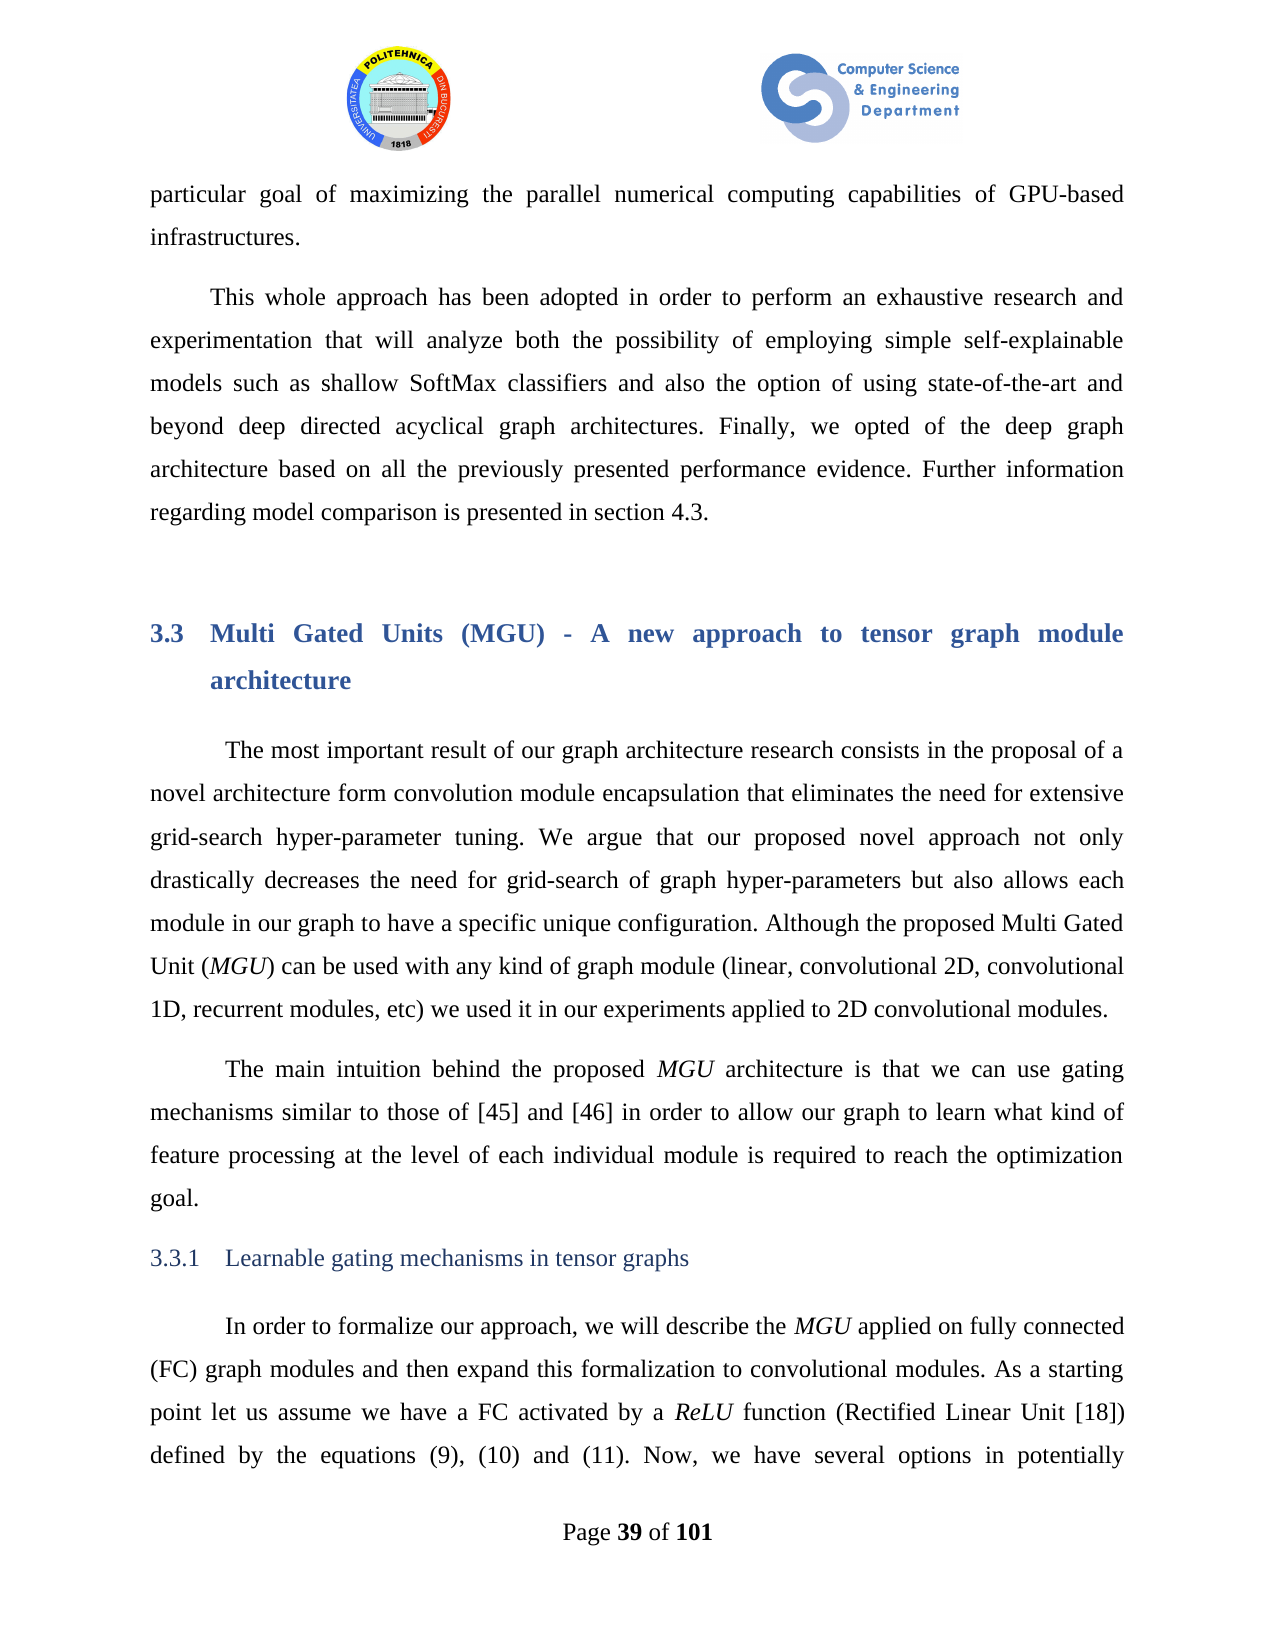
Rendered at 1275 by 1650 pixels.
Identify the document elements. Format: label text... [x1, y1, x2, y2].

text This whole approach has been adopted in order to perform an exhaustive research and experimentation that will analyze both the possibility of employing simple self-explainable models such as shallow SoftMax classifiers and also the option of using state-of-the-art and beyond deep directed acyclical graph architectures. Finally, we opted of the deep graph architecture based on all the previously presented performance evidence. Further information regarding model comparison is presented in section 4.3. [150, 282, 1125, 526]
picture [346, 46, 451, 151]
picture [760, 53, 963, 144]
subtitle Learnable gating mechanisms in tensor graphs [150, 1243, 1125, 1272]
text The most important result of our graph architecture research consists in the proposal of a novel architecture form convolution module encapsulation that eliminates the need for extensive grid-search hyper-parameter tuning. We argue that our proposed novel approach not only drastically decreases the need for grid-search of graph hyper-parameters but also allows each module in our graph to have a specific unique configuration. Although the proposed Multi Gated Unit (MGU) can be used with any kind of graph module (linear, convolutional 2D, convolutional 1D, recurrent modules, etc) we used it in our experiments applied to 2D convolutional modules. [150, 735, 1125, 1023]
subtitle Multi Gated Units (MGU) - A new approach to tensor graph module architecture [150, 617, 1125, 695]
text The main intuition behind the proposed MGU architecture is that we can use gating mechanisms similar to those of and in order to allow our graph to learn what kind of feature processing at the level of each individual module is required to reach the optimization goal. [150, 1054, 1125, 1212]
